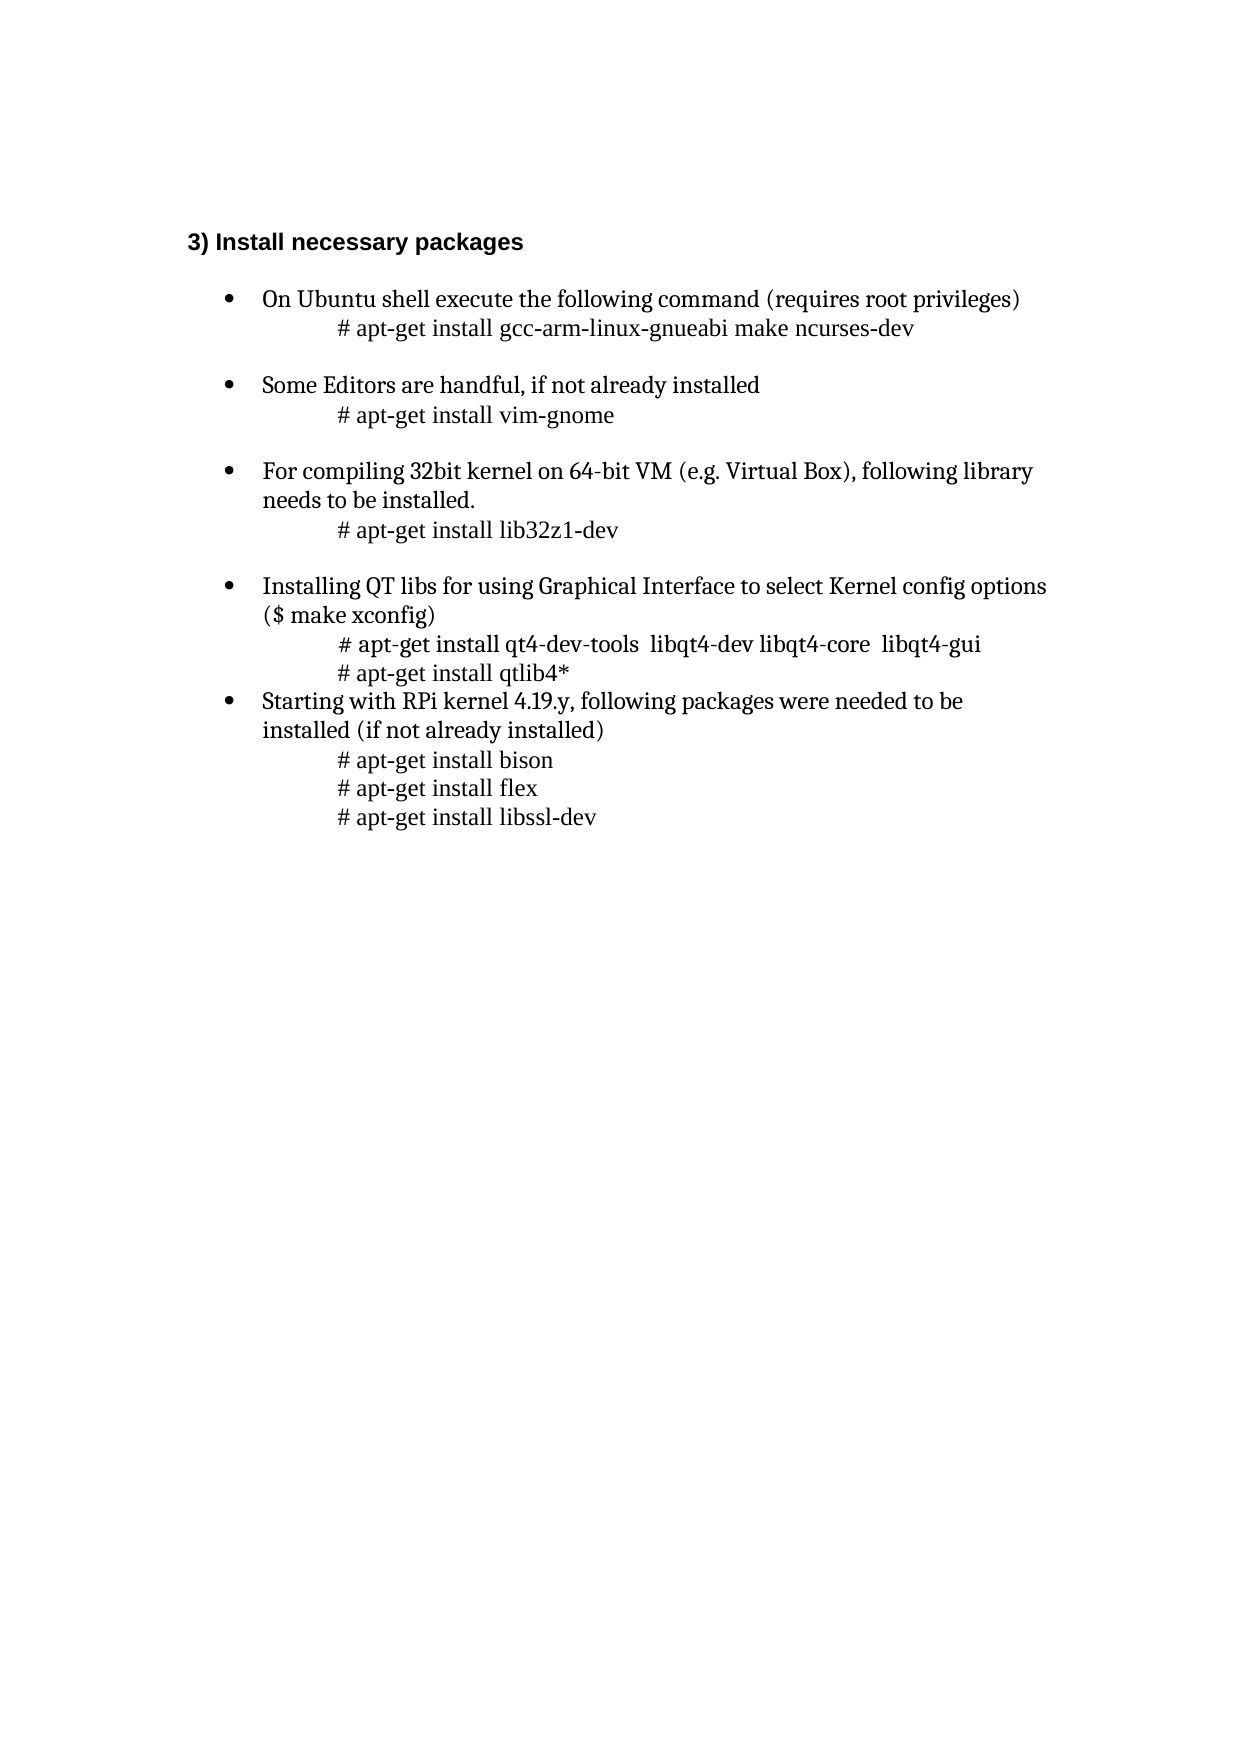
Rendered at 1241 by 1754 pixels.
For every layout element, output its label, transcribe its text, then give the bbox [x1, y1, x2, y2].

text # apt-get install gcc-arm-linux-gnueabi make ncurses-dev [187, 313, 1053, 342]
list Some Editors are handful, if not already installed [225, 371, 1053, 400]
text # apt-get install bison [262, 745, 1053, 773]
list On Ubuntu shell execute the following command (requires root privileges) [225, 285, 1053, 313]
text # apt-get install libssl-dev [262, 802, 1053, 831]
list For compiling 32bit kernel on 64-bit VM (e.g. Virtual Box), following library needs to be installed. [225, 457, 1053, 515]
list Starting with RPi kernel 4.19.y, following packages were needed to be installed (if not already installed) [225, 687, 1053, 745]
text # apt-get install qtlib4* [187, 658, 1053, 687]
subtitle 3) Install necessary packages [187, 228, 1053, 256]
text # apt-get install flex [262, 773, 1053, 802]
text # apt-get install vim-gnome [187, 400, 1053, 428]
list # apt-get install qt4-dev-tools libqt4-dev libqt4-core libqt4-gui [337, 630, 1053, 658]
list Installing QT libs for using Graphical Interface to select Kernel config options ($ make xconfig) [225, 572, 1053, 630]
text # apt-get install lib32z1-dev [187, 515, 1053, 543]
